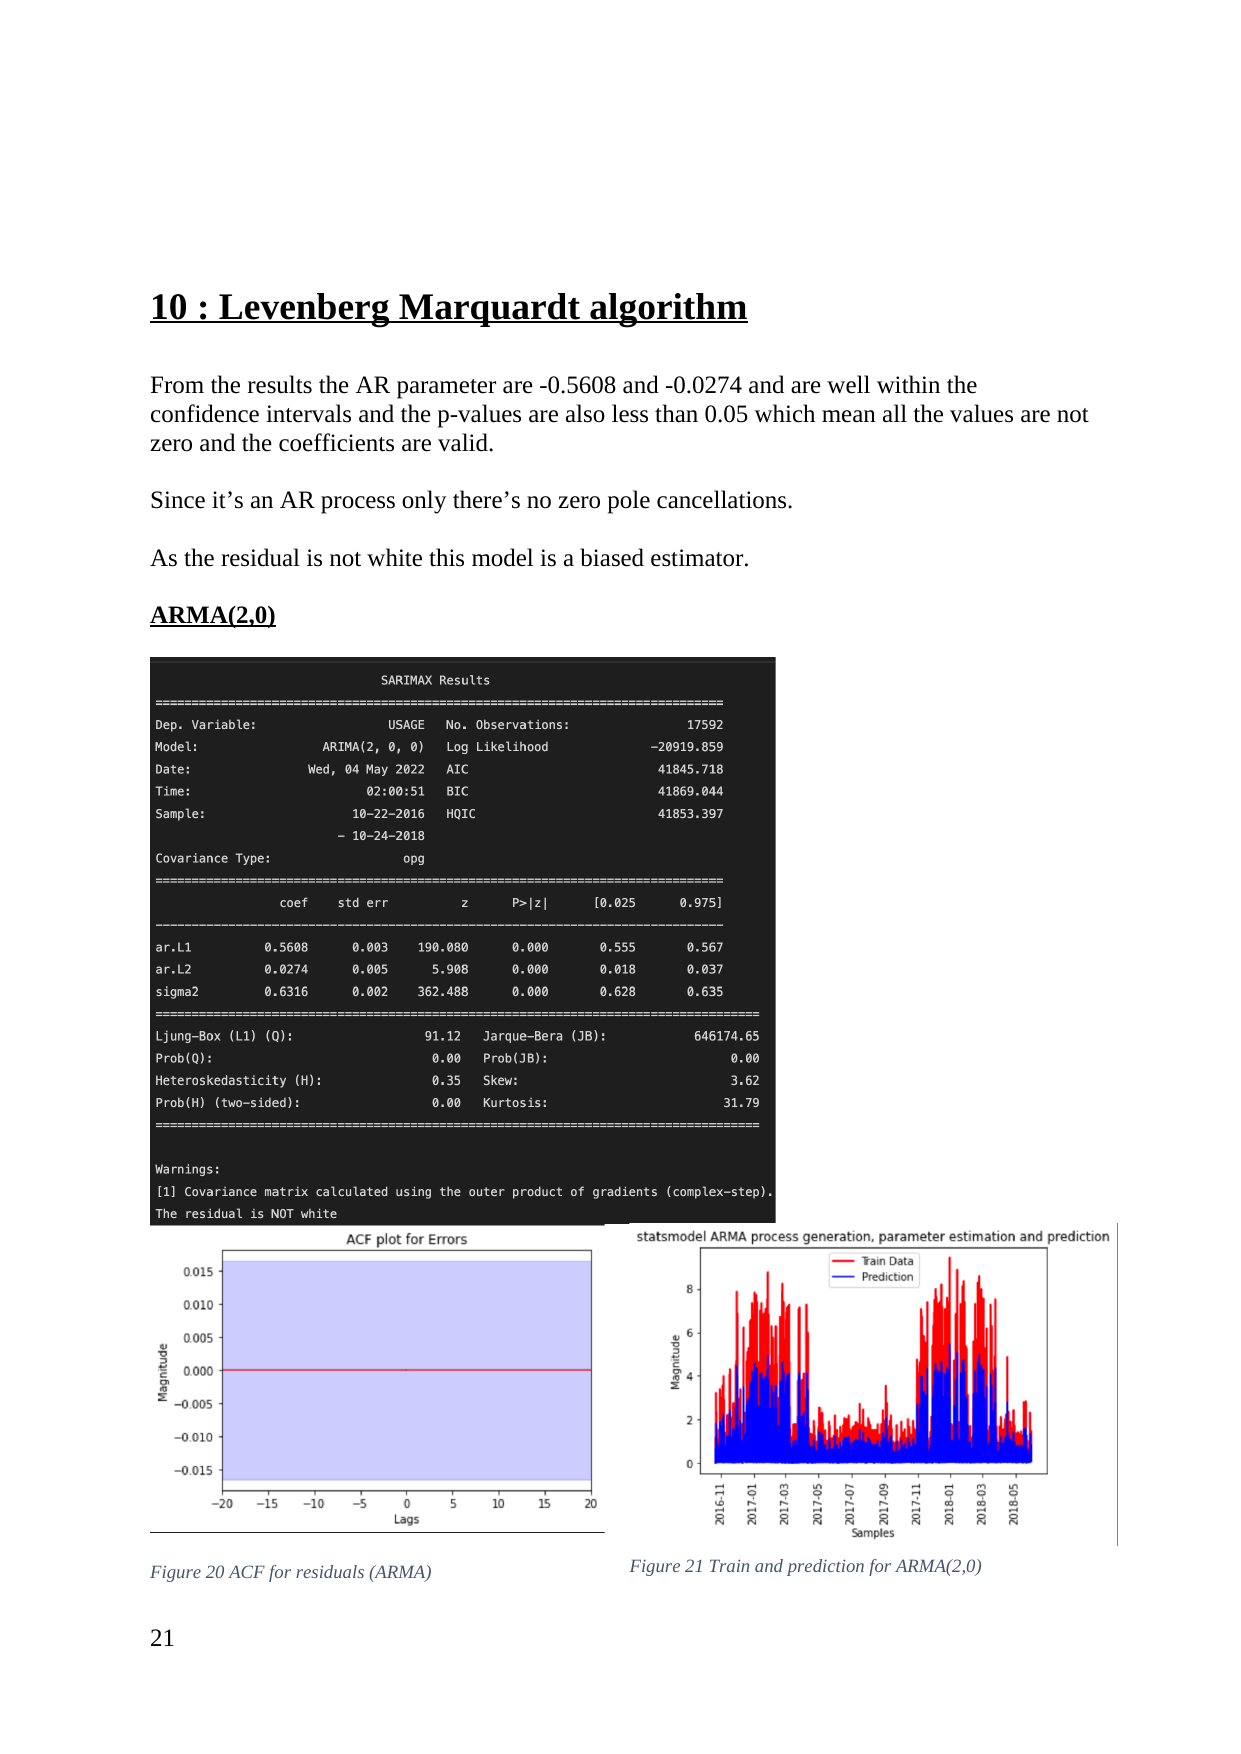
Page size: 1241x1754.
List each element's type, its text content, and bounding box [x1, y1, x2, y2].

text Since it’s an AR process only there’s no zero pole cancellations. [150, 485, 1090, 514]
picture [150, 657, 1118, 1546]
text From the results the AR parameter are -0.5608 and -0.0274 and are well within the confidence intervals and the p-values are also less than 0.05 which mean all the values are not zero and the coefficients are valid. [150, 370, 1090, 457]
text 10 : Levenberg Marquardt algorithm [150, 284, 1090, 327]
text ARMA(2,0) [150, 600, 1090, 629]
text Figure 20 ACF for residuals (ARMA) [150, 1561, 1090, 1583]
text As the residual is not white this model is a biased estimator. [150, 543, 1090, 572]
